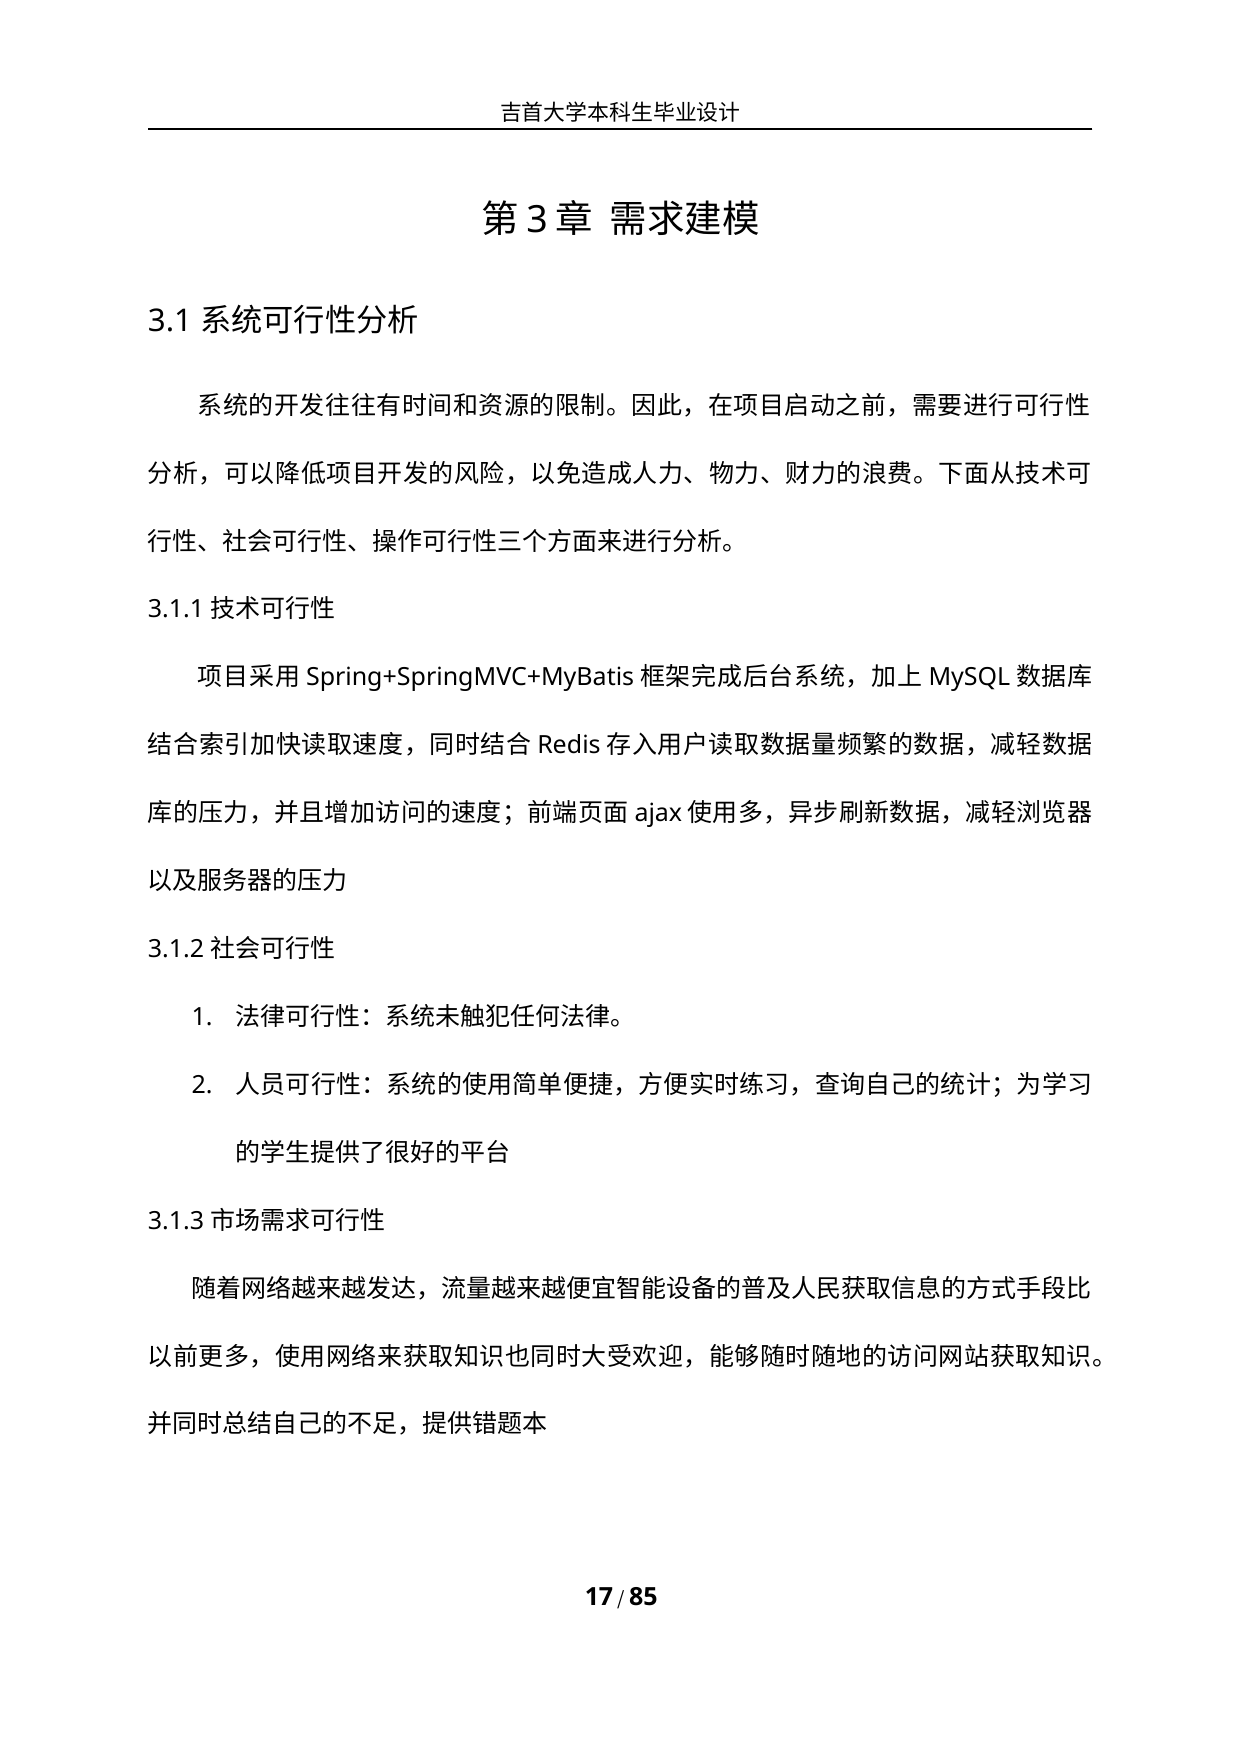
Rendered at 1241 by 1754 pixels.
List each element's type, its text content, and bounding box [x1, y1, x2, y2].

list 人员可行性：系统的使用简单便捷，方便实时练习，查询自己的统计；为学习的学生提供了很好的平台 [191, 1048, 1092, 1184]
subtitle 3.1.3 市场需求可行性 [148, 1184, 1092, 1252]
text 系统的开发往往有时间和资源的限制。因此，在项目启动之前，需要进行可行性分析，可以降低项目开发的风险，以免造成人力、物力、财力的浪费。下面从技术可行性、社会可行性、操作可行性三个方面来进行分析。 [148, 369, 1092, 573]
text 第3章 需求建模 [148, 182, 1092, 250]
list 法律可行性：系统未触犯任何法律。 [191, 981, 1092, 1048]
subtitle 3.1.1 技术可行性 [148, 573, 1092, 641]
subtitle 3.1.2 社会可行性 [148, 913, 1092, 981]
text 项目采用Spring+SpringMVC+MyBatis框架完成后台系统，加上MySQL数据库结合索引加快读取速度，同时结合Redis存入用户读取数据量频繁的数据，减轻数据库的压力，并且增加访问的速度；前端页面ajax使用多，异步刷新数据，减轻浏览器以及服务器的压力 [148, 641, 1092, 913]
text 随着网络越来越发达，流量越来越便宜智能设备的普及人民获取信息的方式手段比以前更多，使用网络来获取知识也同时大受欢迎，能够随时随地的访问网站获取知识。并同时总结自己的不足，提供错题本 [148, 1252, 1092, 1456]
text 3.1 系统可行性分析 [148, 284, 1092, 352]
